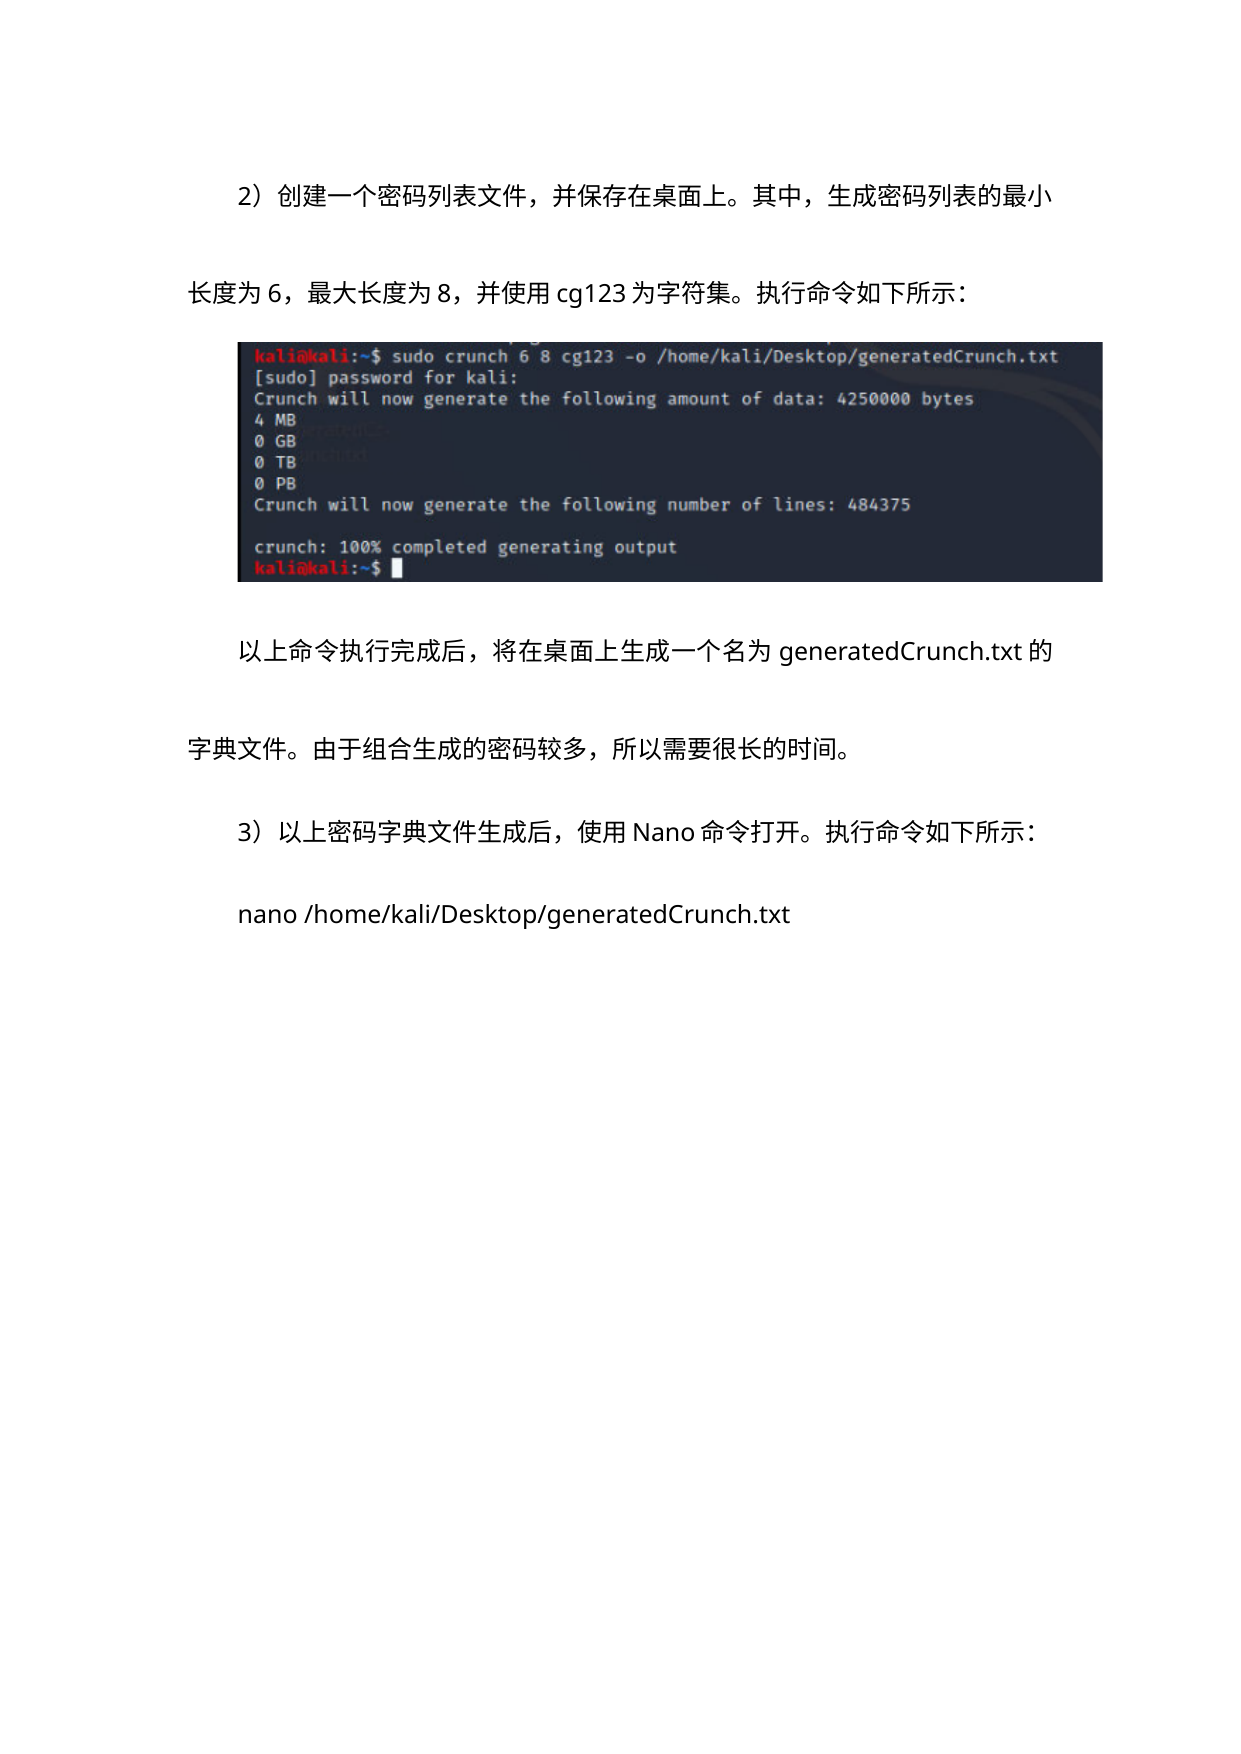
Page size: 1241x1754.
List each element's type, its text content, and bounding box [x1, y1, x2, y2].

text 2）创建一个密码列表文件，并保存在桌面上。其中，生成密码列表的最小长度为6，最大长度为8，并使用cg123为字符集。执行命令如下所示： [187, 162, 1053, 324]
text 以上命令执行完成后，将在桌面上生成一个名为generatedCrunch.txt的字典文件。由于组合生成的密码较多，所以需要很长的时间。 [187, 617, 1053, 780]
picture [237, 342, 1103, 582]
text 3）以上密码字典文件生成后，使用Nano命令打开。执行命令如下所示： [187, 798, 1053, 863]
text nano /home/kali/Desktop/generatedCrunch.txt [187, 881, 1053, 946]
